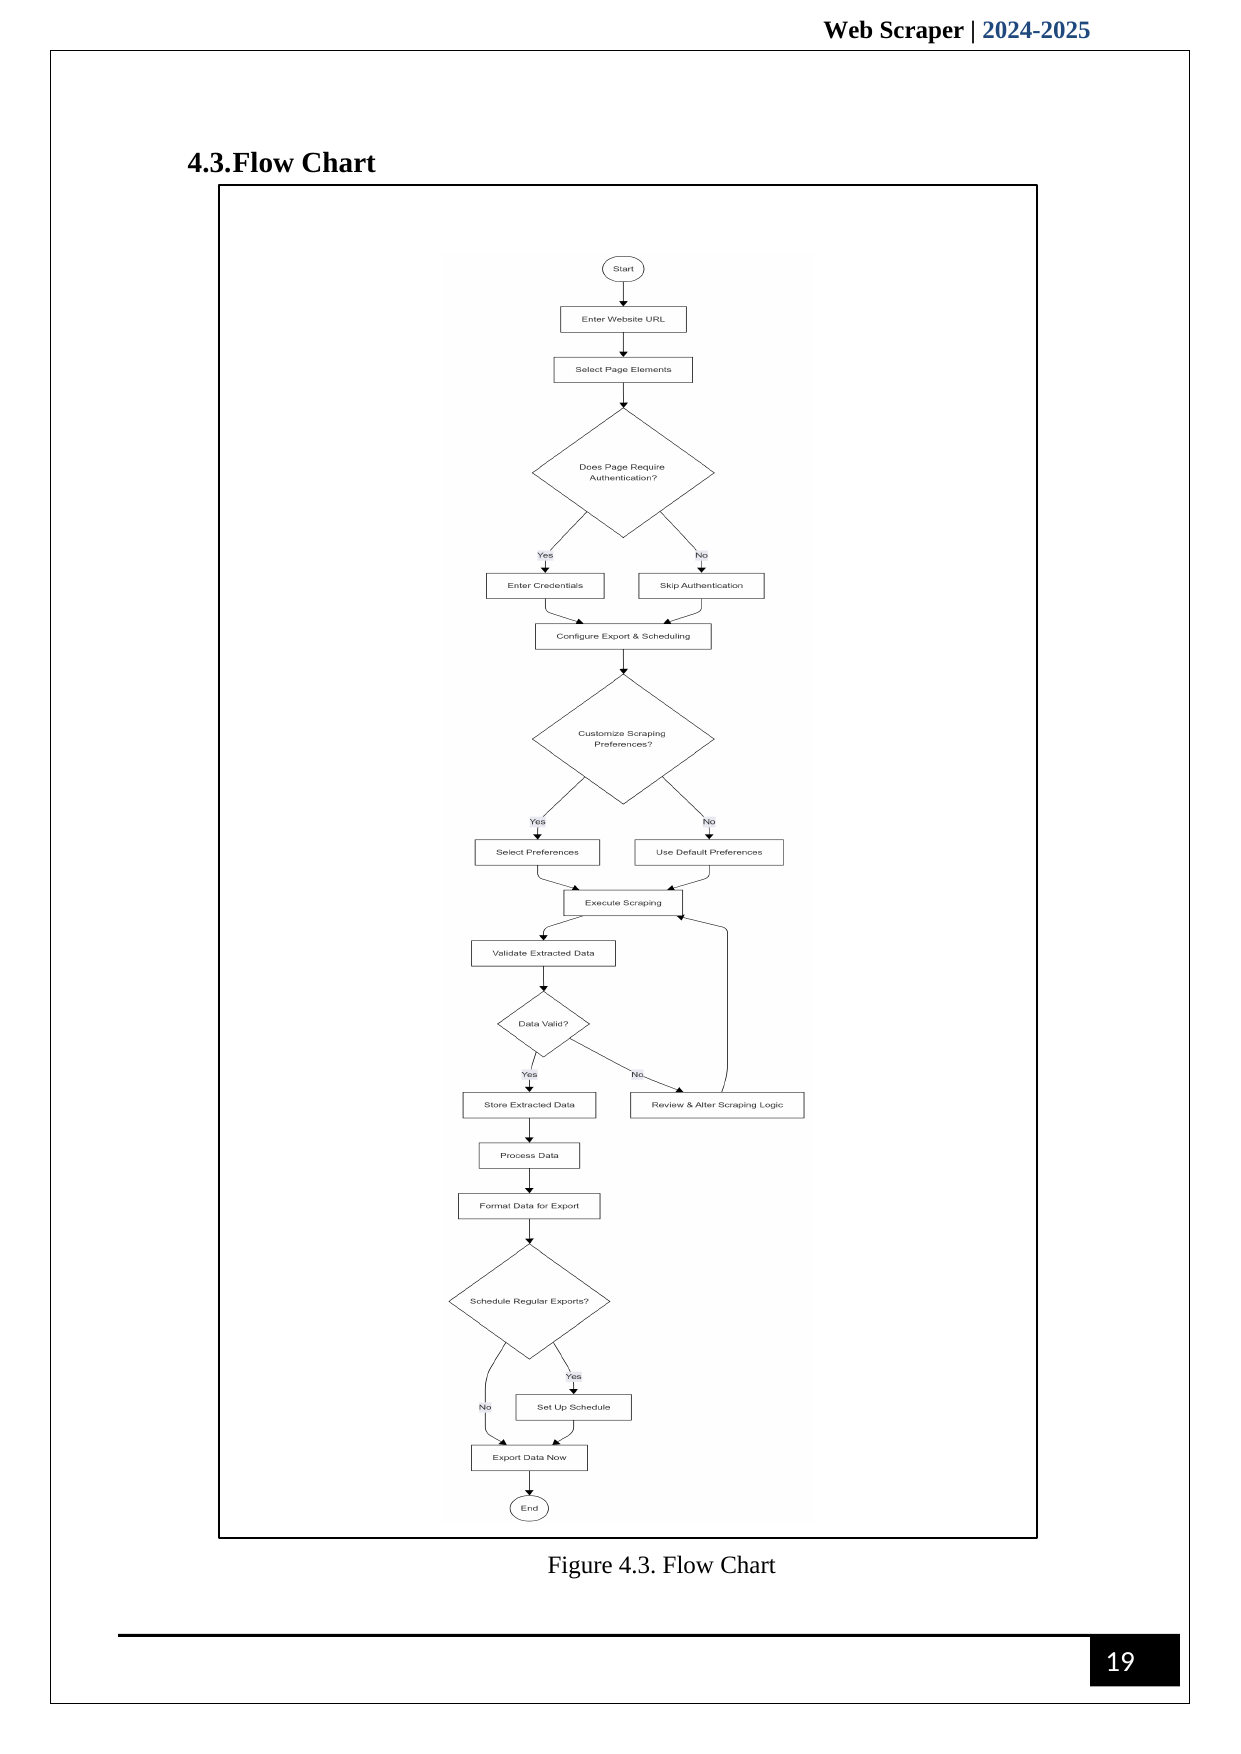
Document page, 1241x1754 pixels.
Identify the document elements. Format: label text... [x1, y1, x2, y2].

list Flow Chart [187, 146, 1090, 179]
picture [443, 252, 813, 1523]
